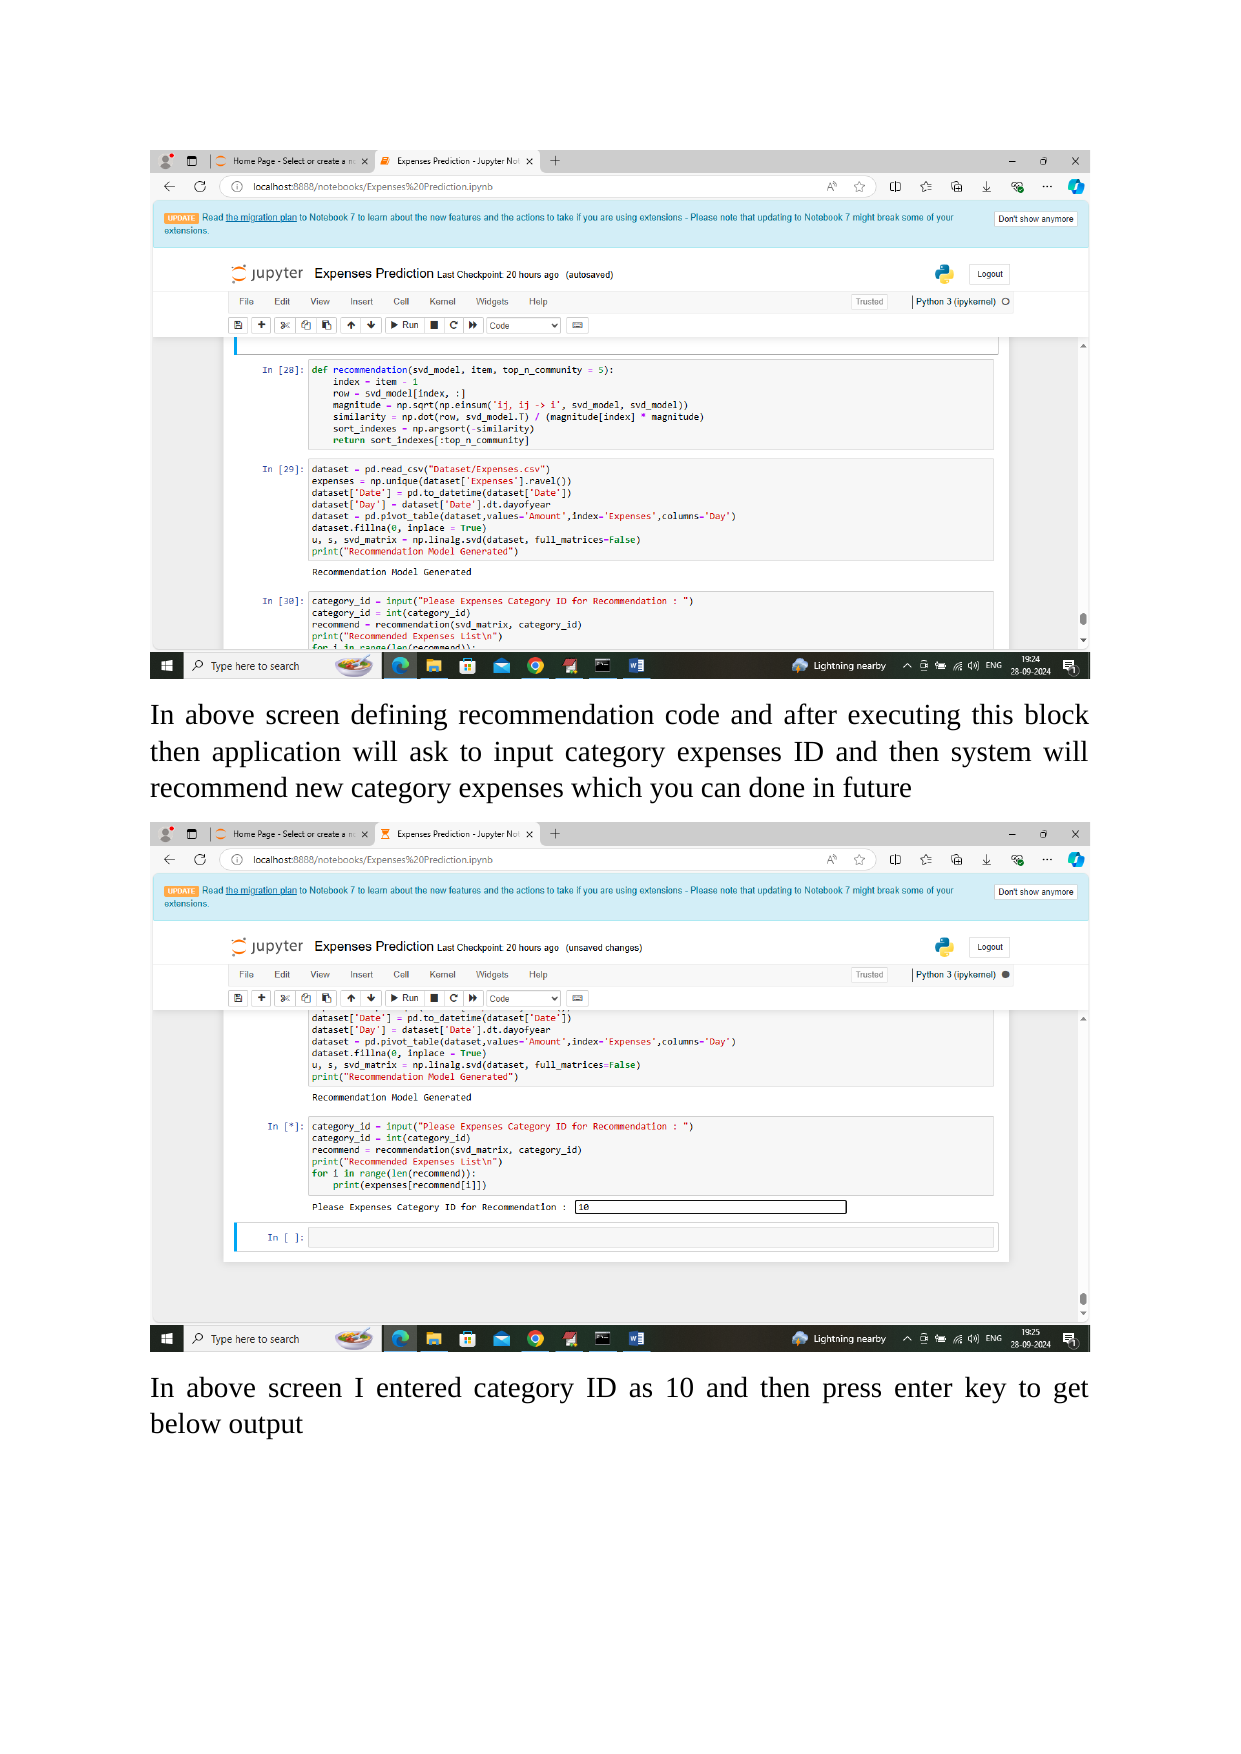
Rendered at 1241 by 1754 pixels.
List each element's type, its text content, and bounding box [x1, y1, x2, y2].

picture [150, 150, 1091, 679]
text In above screen defining recommendation code and after executing this block then application will ask to input category expenses ID and then system will recommend new category expenses which you can done in future [150, 697, 1090, 803]
text In above screen I entered category ID as 10 and then press enter key to get below output [150, 1370, 1090, 1440]
picture [150, 822, 1091, 1352]
